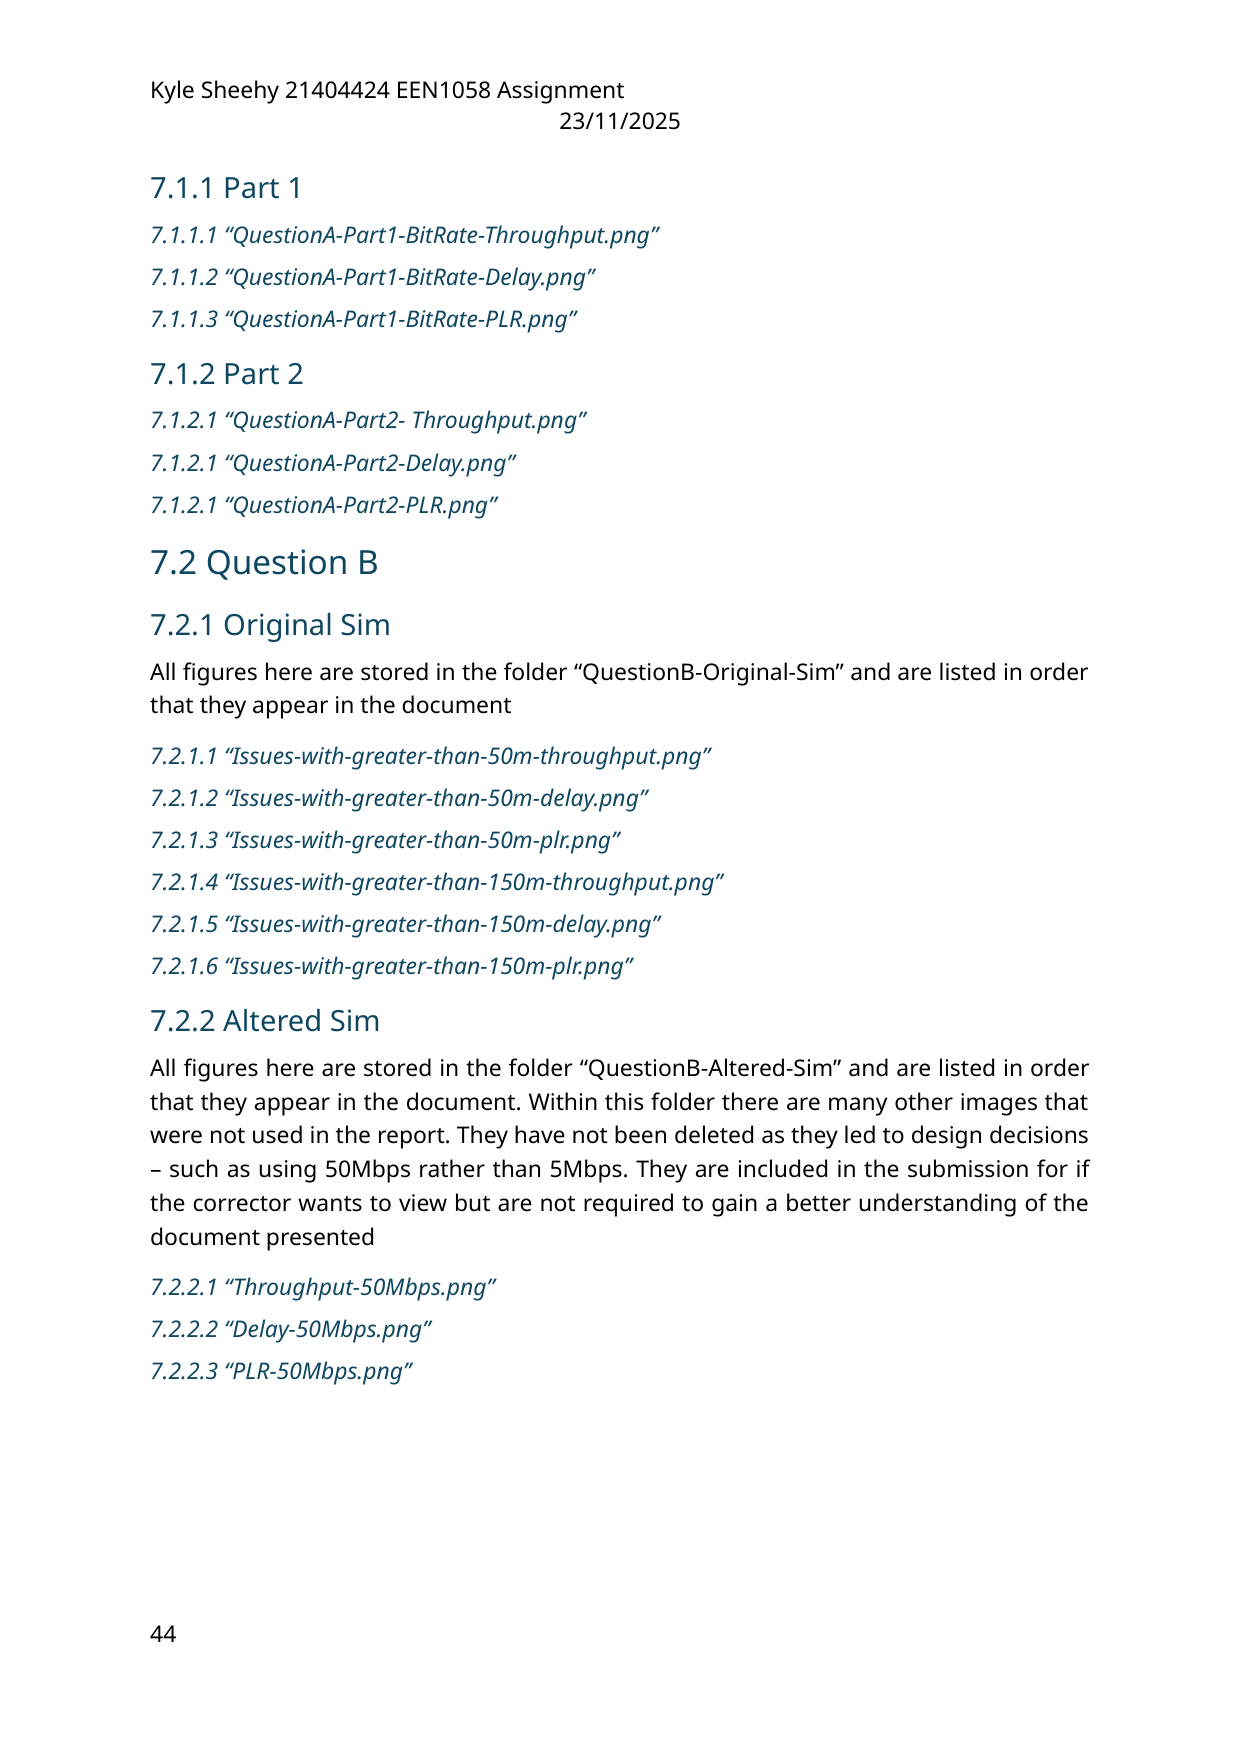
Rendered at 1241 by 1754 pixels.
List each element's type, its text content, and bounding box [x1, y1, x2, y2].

subtitle 7.2 Question B [150, 539, 1090, 584]
subtitle 7.2.2.3 “PLR-50Mbps.png” [150, 1355, 1090, 1386]
subtitle 7.1.2.1 “QuestionA-Part2- Throughput.png” [150, 404, 1090, 436]
subtitle 7.2.2.1 “Throughput-50Mbps.png” [150, 1271, 1090, 1302]
subtitle 7.1.1.3 “QuestionA-Part1-BitRate-PLR.png” [150, 303, 1090, 334]
subtitle 7.2.2 Altered Sim [150, 1001, 1090, 1040]
subtitle 7.1.1.2 “QuestionA-Part1-BitRate-Delay.png” [150, 261, 1090, 292]
subtitle 7.2.1.5 “Issues-with-greater-than-150m-delay.png” [150, 908, 1090, 939]
subtitle 7.1.1 Part 1 [150, 167, 1090, 207]
subtitle 7.1.2.1 “QuestionA-Part2-Delay.png” [150, 446, 1090, 478]
text All figures here are stored in the folder “QuestionB-Original-Sim” and are listed in order that they appear in the document [150, 656, 1090, 721]
subtitle 7.1.2.1 “QuestionA-Part2-PLR.png” [150, 488, 1090, 520]
subtitle 7.1.1.1 “QuestionA-Part1-BitRate-Throughput.png” [150, 219, 1090, 250]
subtitle 7.1.2 Part 2 [150, 353, 1090, 393]
subtitle 7.2.1 Original Sim [150, 604, 1090, 644]
subtitle 7.2.1.6 “Issues-with-greater-than-150m-plr.png” [150, 950, 1090, 982]
subtitle 7.2.1.2 “Issues-with-greater-than-50m-delay.png” [150, 782, 1090, 813]
subtitle 7.2.1.3 “Issues-with-greater-than-50m-plr.png” [150, 824, 1090, 855]
subtitle 7.2.1.4 “Issues-with-greater-than-150m-throughput.png” [150, 866, 1090, 897]
text All figures here are stored in the folder “QuestionB-Altered-Sim” and are listed in order that they appear in the document. Within this folder there are many other images that were not used in the report. They have not been deleted as they led to design decisions – such as using 50Mbps rather than 5Mbps. They are included in the submission for if the corrector wants to view but are not required to gain a better understanding of the document presented [150, 1052, 1090, 1252]
subtitle 7.2.1.1 “Issues-with-greater-than-50m-throughput.png” [150, 740, 1090, 771]
subtitle 7.2.2.2 “Delay-50Mbps.png” [150, 1313, 1090, 1344]
